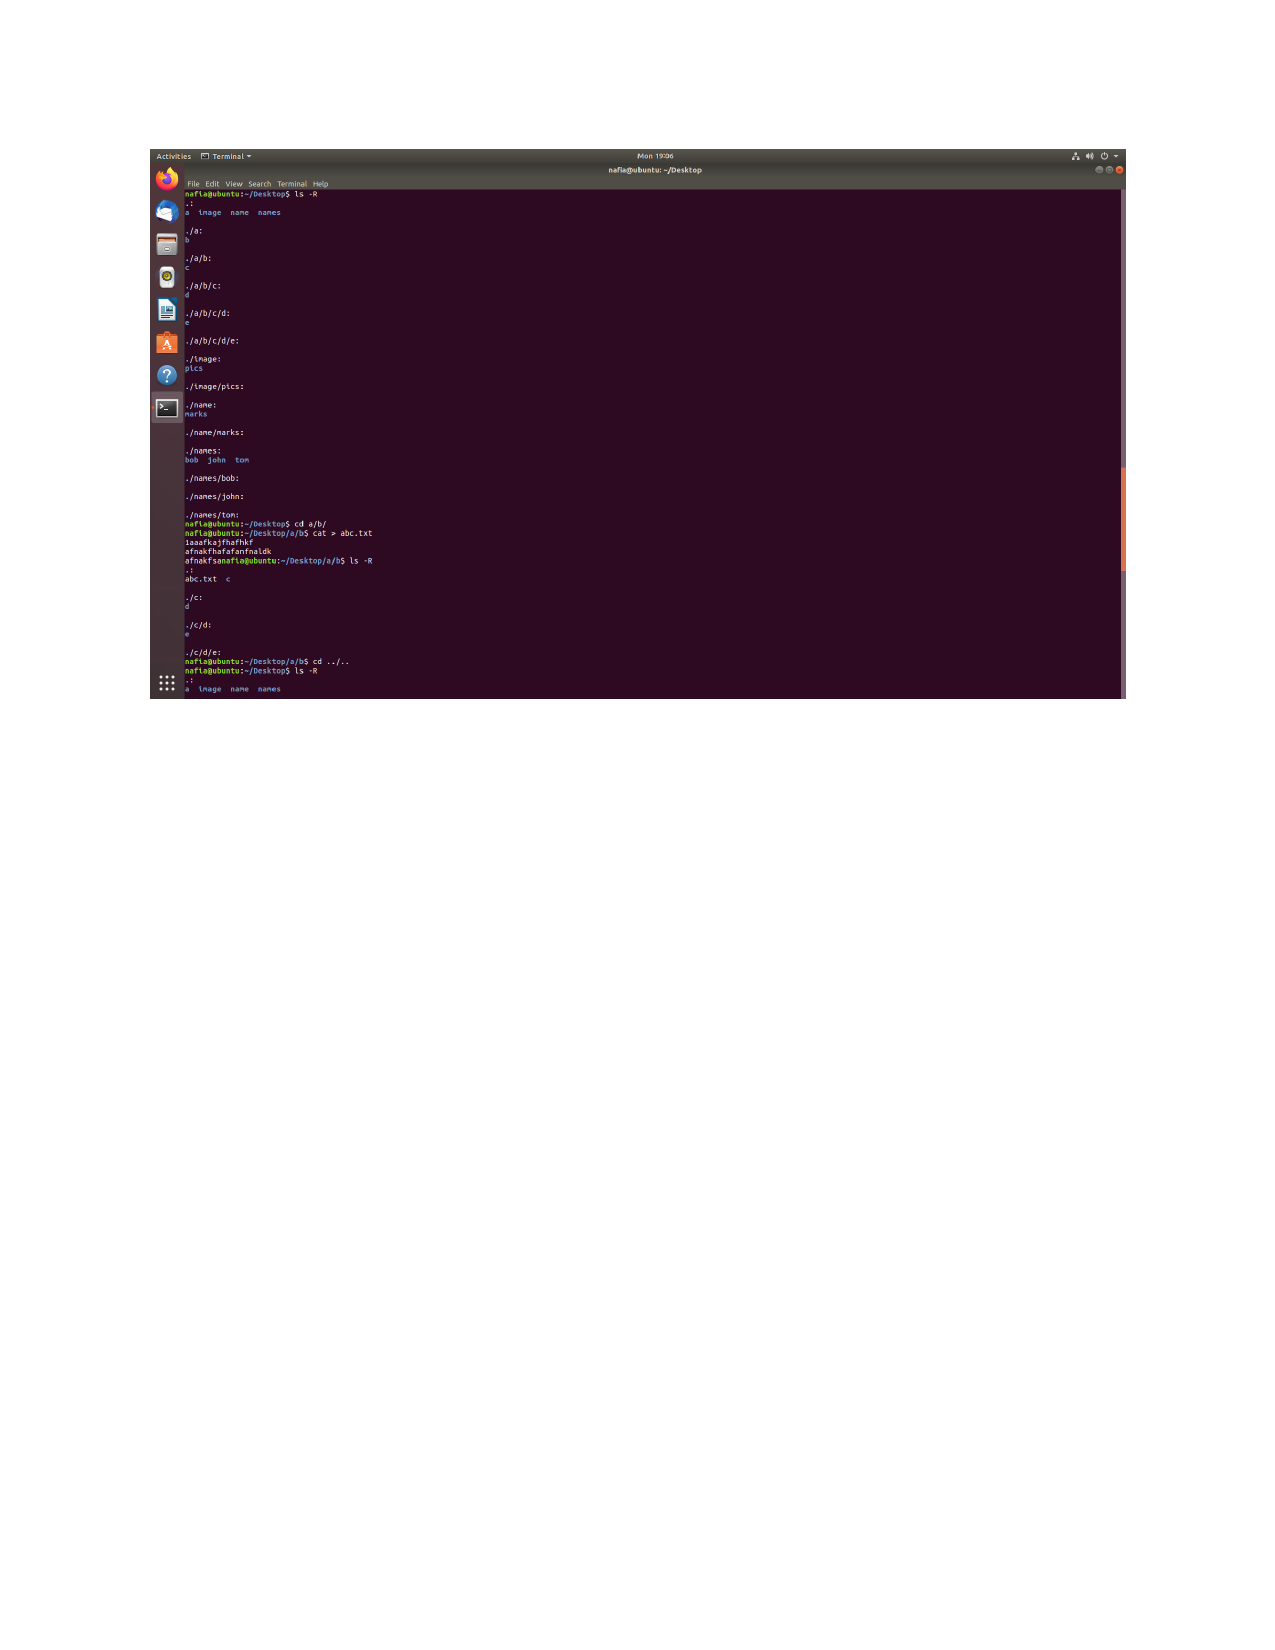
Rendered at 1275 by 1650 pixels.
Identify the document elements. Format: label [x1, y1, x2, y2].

picture [150, 149, 1126, 699]
